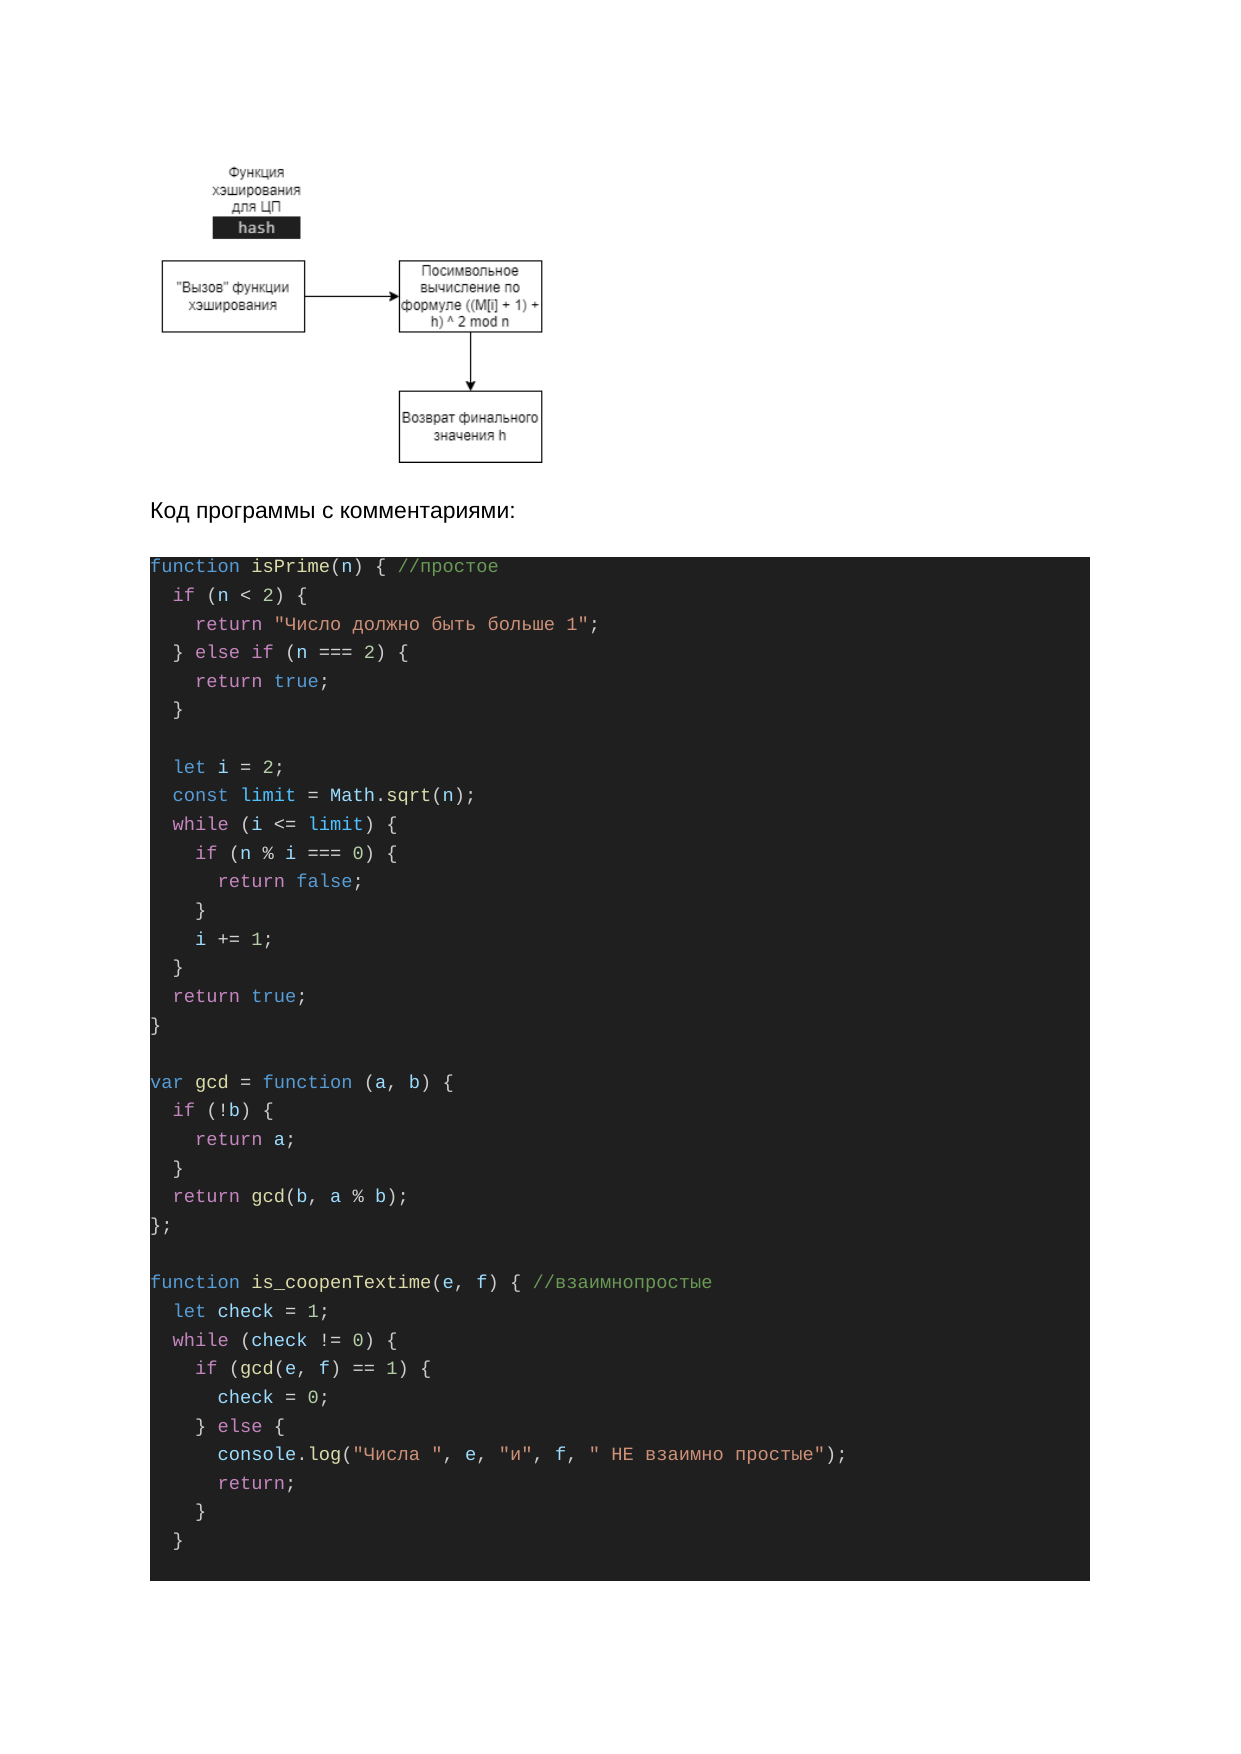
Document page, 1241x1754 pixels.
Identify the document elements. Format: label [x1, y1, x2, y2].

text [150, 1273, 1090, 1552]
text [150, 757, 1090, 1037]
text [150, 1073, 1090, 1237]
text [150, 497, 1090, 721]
picture [150, 150, 839, 463]
